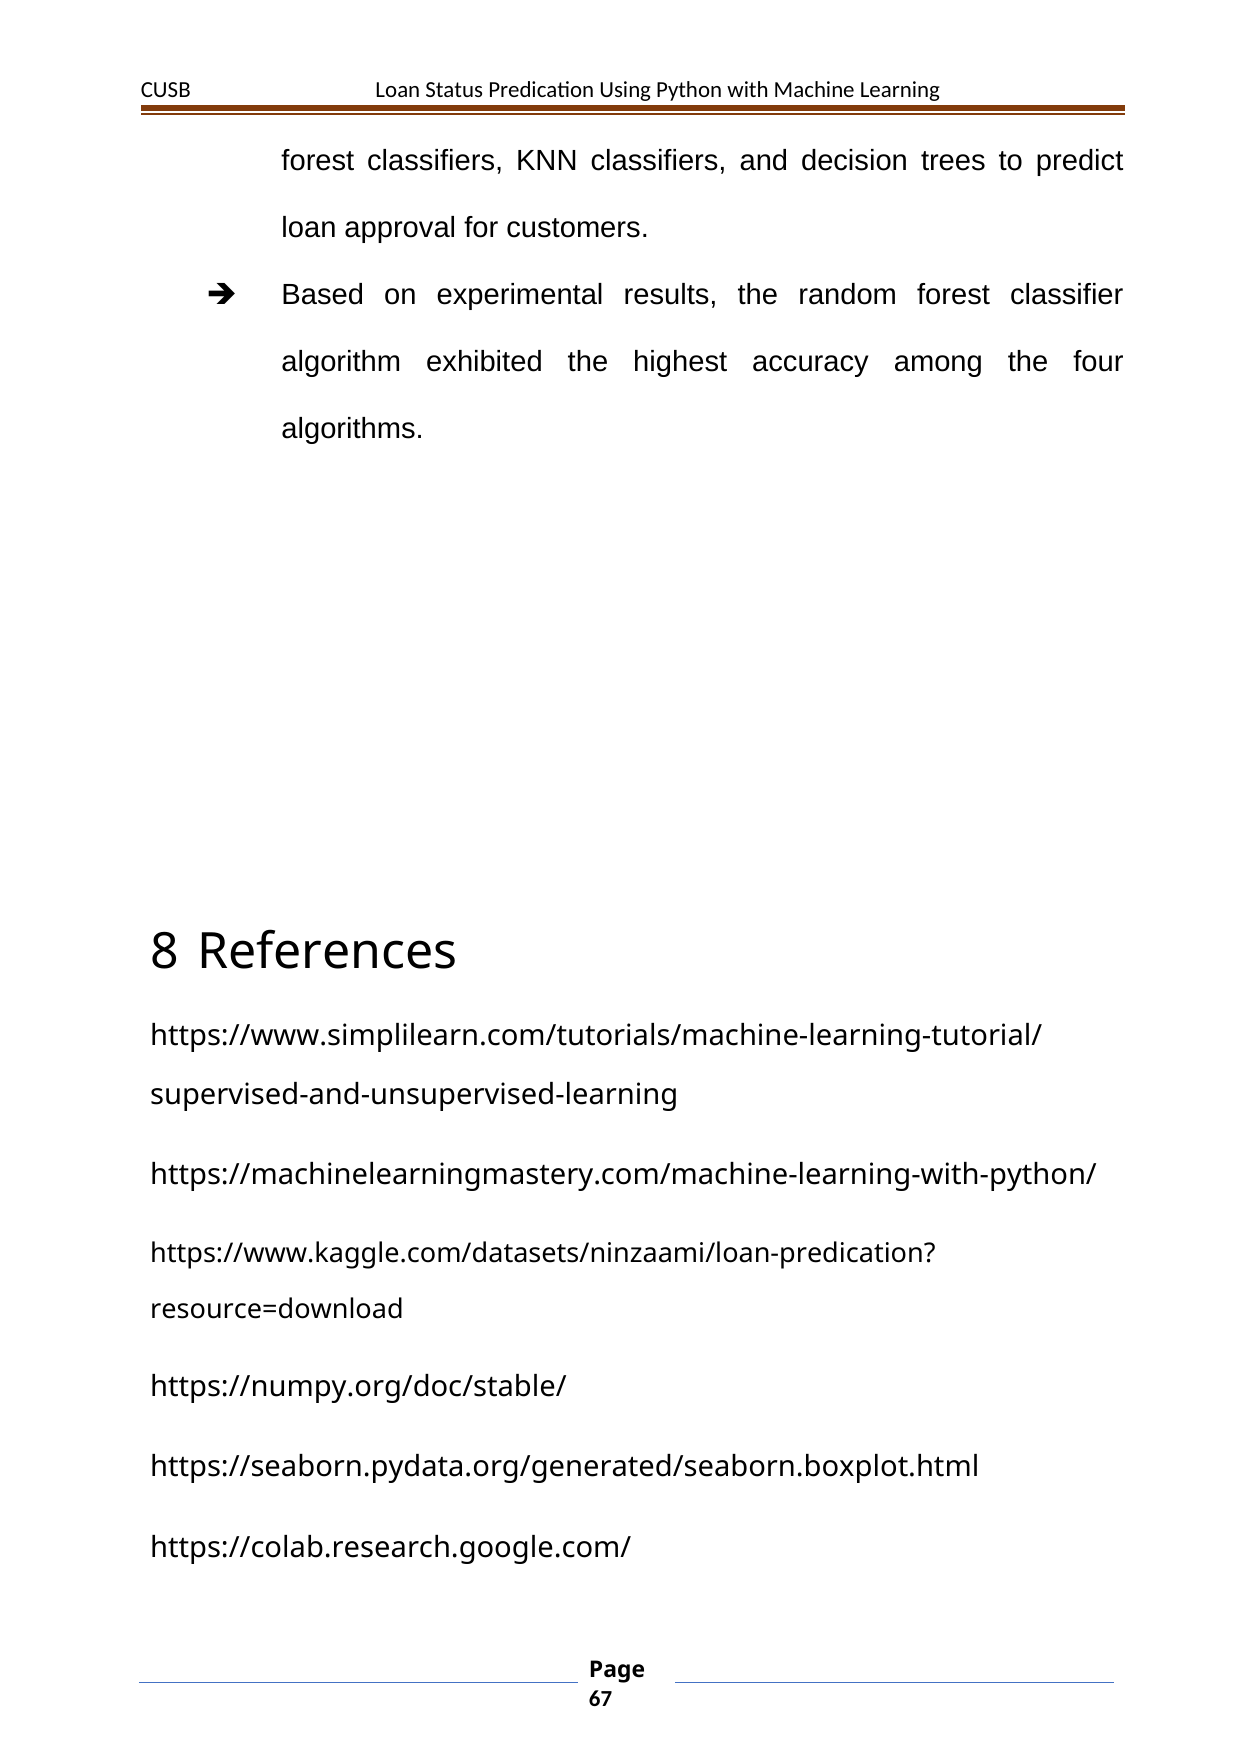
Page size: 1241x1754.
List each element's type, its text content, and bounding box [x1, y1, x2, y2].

text https://numpy.org/doc/stable/ [150, 1365, 1125, 1405]
text https://colab.research.google.com/ [150, 1526, 1125, 1566]
text https://machinelearningmastery.com/machine-learning-with-python/ [150, 1153, 1125, 1193]
list Based on experimental results, the random forest classifier algorithm exhibited the highest accuracy among the four algorithms. [206, 277, 1125, 444]
text https://seaborn.pydata.org/generated/seaborn.boxplot.html [150, 1446, 1125, 1485]
text https://www.simplilearn.com/tutorials/machine-learning-tutorial/supervised-and-unsupervised-learning [150, 1014, 1125, 1113]
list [206, 142, 1125, 243]
list References [150, 914, 1125, 983]
text https://www.kaggle.com/datasets/ninzaami/loan-predication?resource=download [150, 1234, 1125, 1326]
